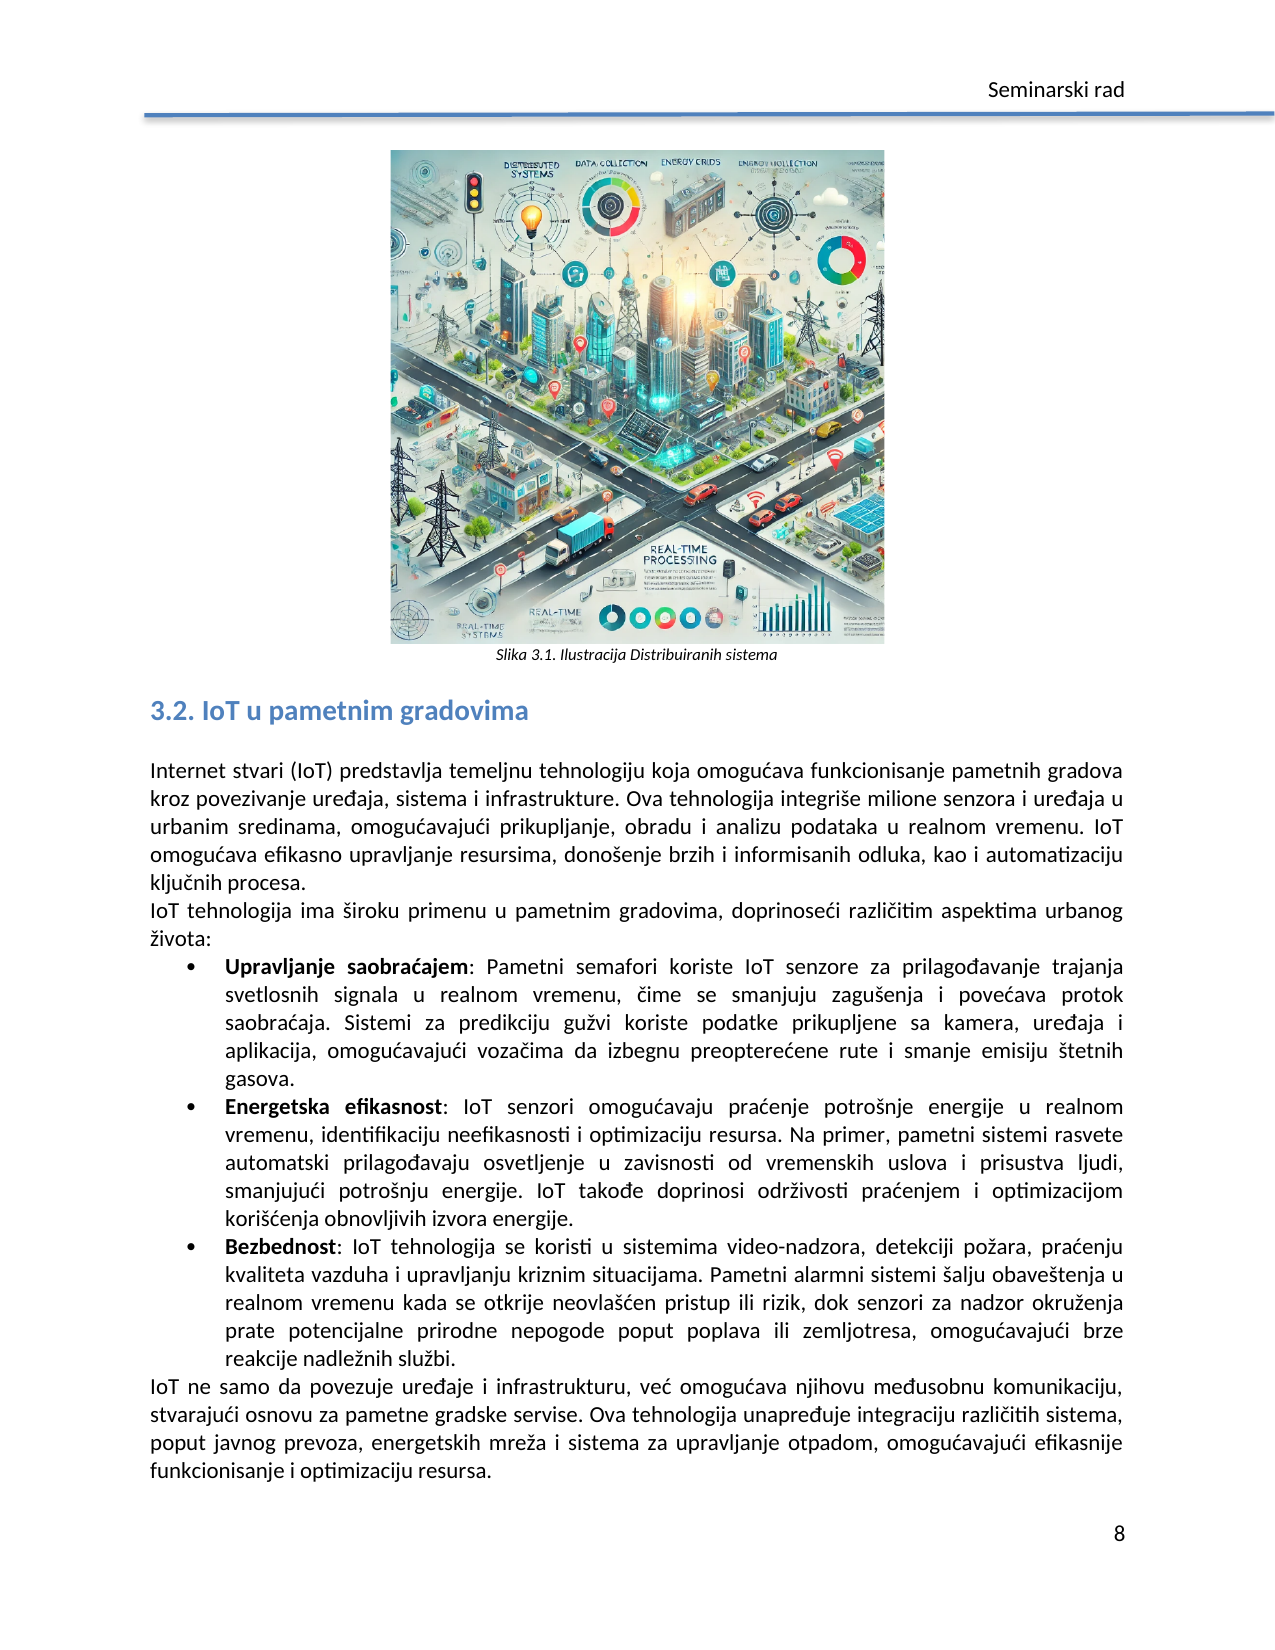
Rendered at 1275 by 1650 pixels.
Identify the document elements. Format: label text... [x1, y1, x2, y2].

text IoT tehnologija ima široku primenu u pametnim gradovima, doprinoseći različitim aspektima urbanog života: [150, 896, 1125, 952]
text 3.2. IoT u pametnim gradovima [150, 692, 1125, 728]
text Slika 3.1. Ilustracija Distribuiranih sistema [150, 644, 1125, 664]
text IoT ne samo da povezuje uređaje i infrastrukturu, već omogućava njihovu međusobnu komunikaciju, stvarajući osnovu za pametne gradske servise. Ova tehnologija unapređuje integraciju različitih sistema, poput javnog prevoza, energetskih mreža i sistema za upravljanje otpadom, omogućavajući efikasnije funkcionisanje i optimizaciju resursa. [150, 1372, 1125, 1484]
picture [390, 150, 885, 644]
text Internet stvari (IoT) predstavlja temeljnu tehnologiju koja omogućava funkcionisanje pametnih gradova kroz povezivanje uređaja, sistema i infrastrukture. Ova tehnologija integriše milione senzora i uređaja u urbanim sredinama, omogućavajući prikupljanje, obradu i analizu podataka u realnom vremenu. IoT omogućava efikasno upravljanje resursima, donošenje brzih i informisanih odluka, kao i automatizaciju ključnih procesa. [150, 756, 1125, 896]
list Energetska efikasnost: IoT senzori omogućavaju praćenje potrošnje energije u realnom vremenu, identifikaciju neefikasnosti i optimizaciju resursa. Na primer, pametni sistemi rasvete automatski prilagođavaju osvetljenje u zavisnosti od vremenskih uslova i prisustva ljudi, smanjujući potrošnju energije. IoT takođe doprinosi održivosti praćenjem i optimizacijom korišćenja obnovljivih izvora energije. [187, 1092, 1125, 1232]
list Bezbednost: IoT tehnologija se koristi u sistemima video-nadzora, detekciji požara, praćenju kvaliteta vazduha i upravljanju kriznim situacijama. Pametni alarmni sistemi šalju obaveštenja u realnom vremenu kada se otkrije neovlašćen pristup ili rizik, dok senzori za nadzor okruženja prate potencijalne prirodne nepogode poput poplava ili zemljotresa, omogućavajući brze reakcije nadležnih službi. [187, 1232, 1125, 1372]
list Upravljanje saobraćajem: Pametni semafori koriste IoT senzore za prilagođavanje trajanja svetlosnih signala u realnom vremenu, čime se smanjuju zagušenja i povećava protok saobraćaja. Sistemi za predikciju gužvi koriste podatke prikupljene sa kamera, uređaja i aplikacija, omogućavajući vozačima da izbegnu preopterećene rute i smanje emisiju štetnih gasova. [187, 952, 1125, 1092]
